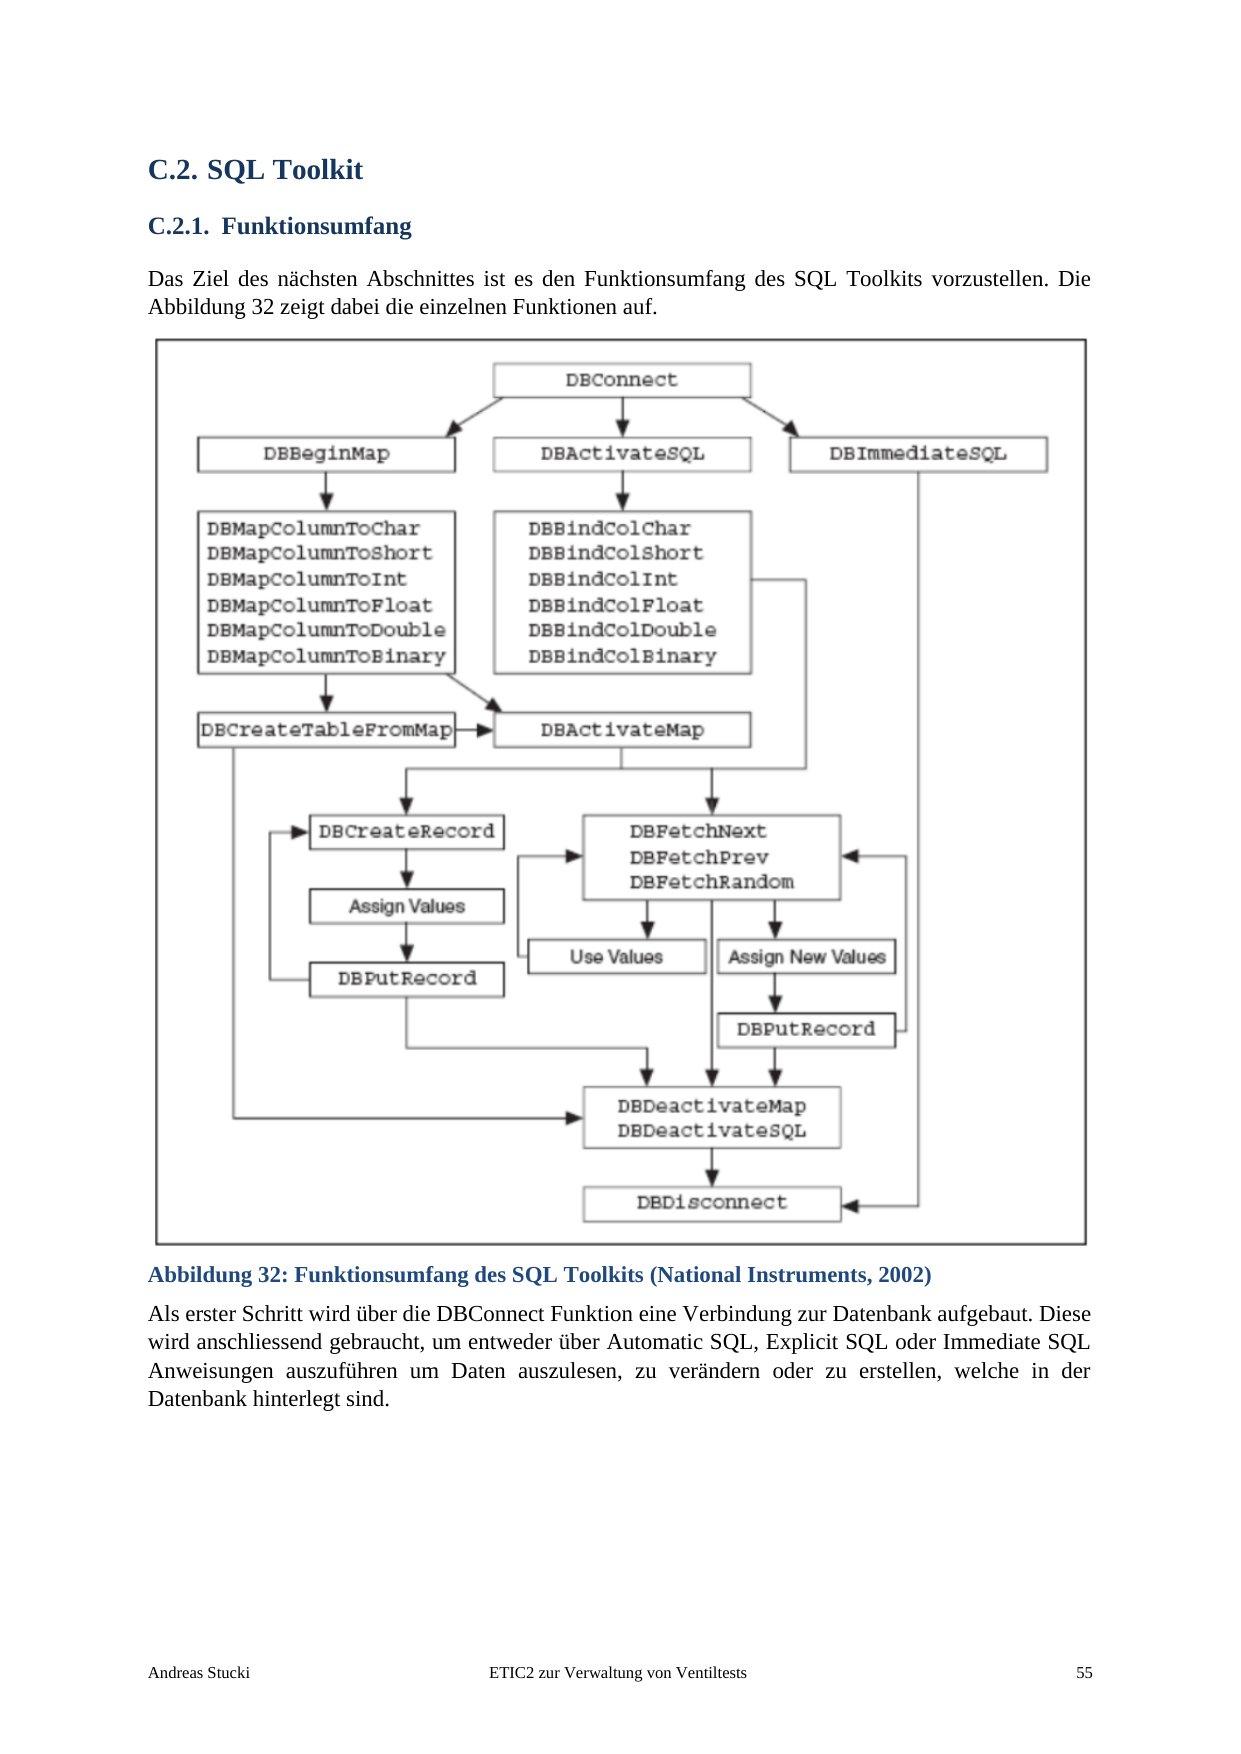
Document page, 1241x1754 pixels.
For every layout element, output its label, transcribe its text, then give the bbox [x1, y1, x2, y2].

subtitle C.2.1. Funktionsumfang [148, 211, 1092, 240]
text Das Ziel des nächsten Abschnittes ist es den Funktionsumfang des SQL Toolkits vorzustellen. Die Abbildung 32 zeigt dabei die einzelnen Funktionen auf. [148, 265, 1092, 319]
text Als erster Schritt wird über die DBConnect Funktion eine Verbindung zur Datenbank aufgebaut. Diese wird anschliessend gebraucht, um entweder über Automatic SQL, Explicit SQL oder Immediate SQL Anweisungen auszuführen um Daten auszulesen, zu verändern oder zu erstellen, welche in der Datenbank hinterlegt sind. [148, 1300, 1092, 1411]
picture [147, 334, 1093, 1247]
subtitle C.2. SQL Toolkit [148, 152, 1092, 186]
text Abbildung : Funktionsumfang des SQL Toolkits [148, 1261, 1092, 1287]
